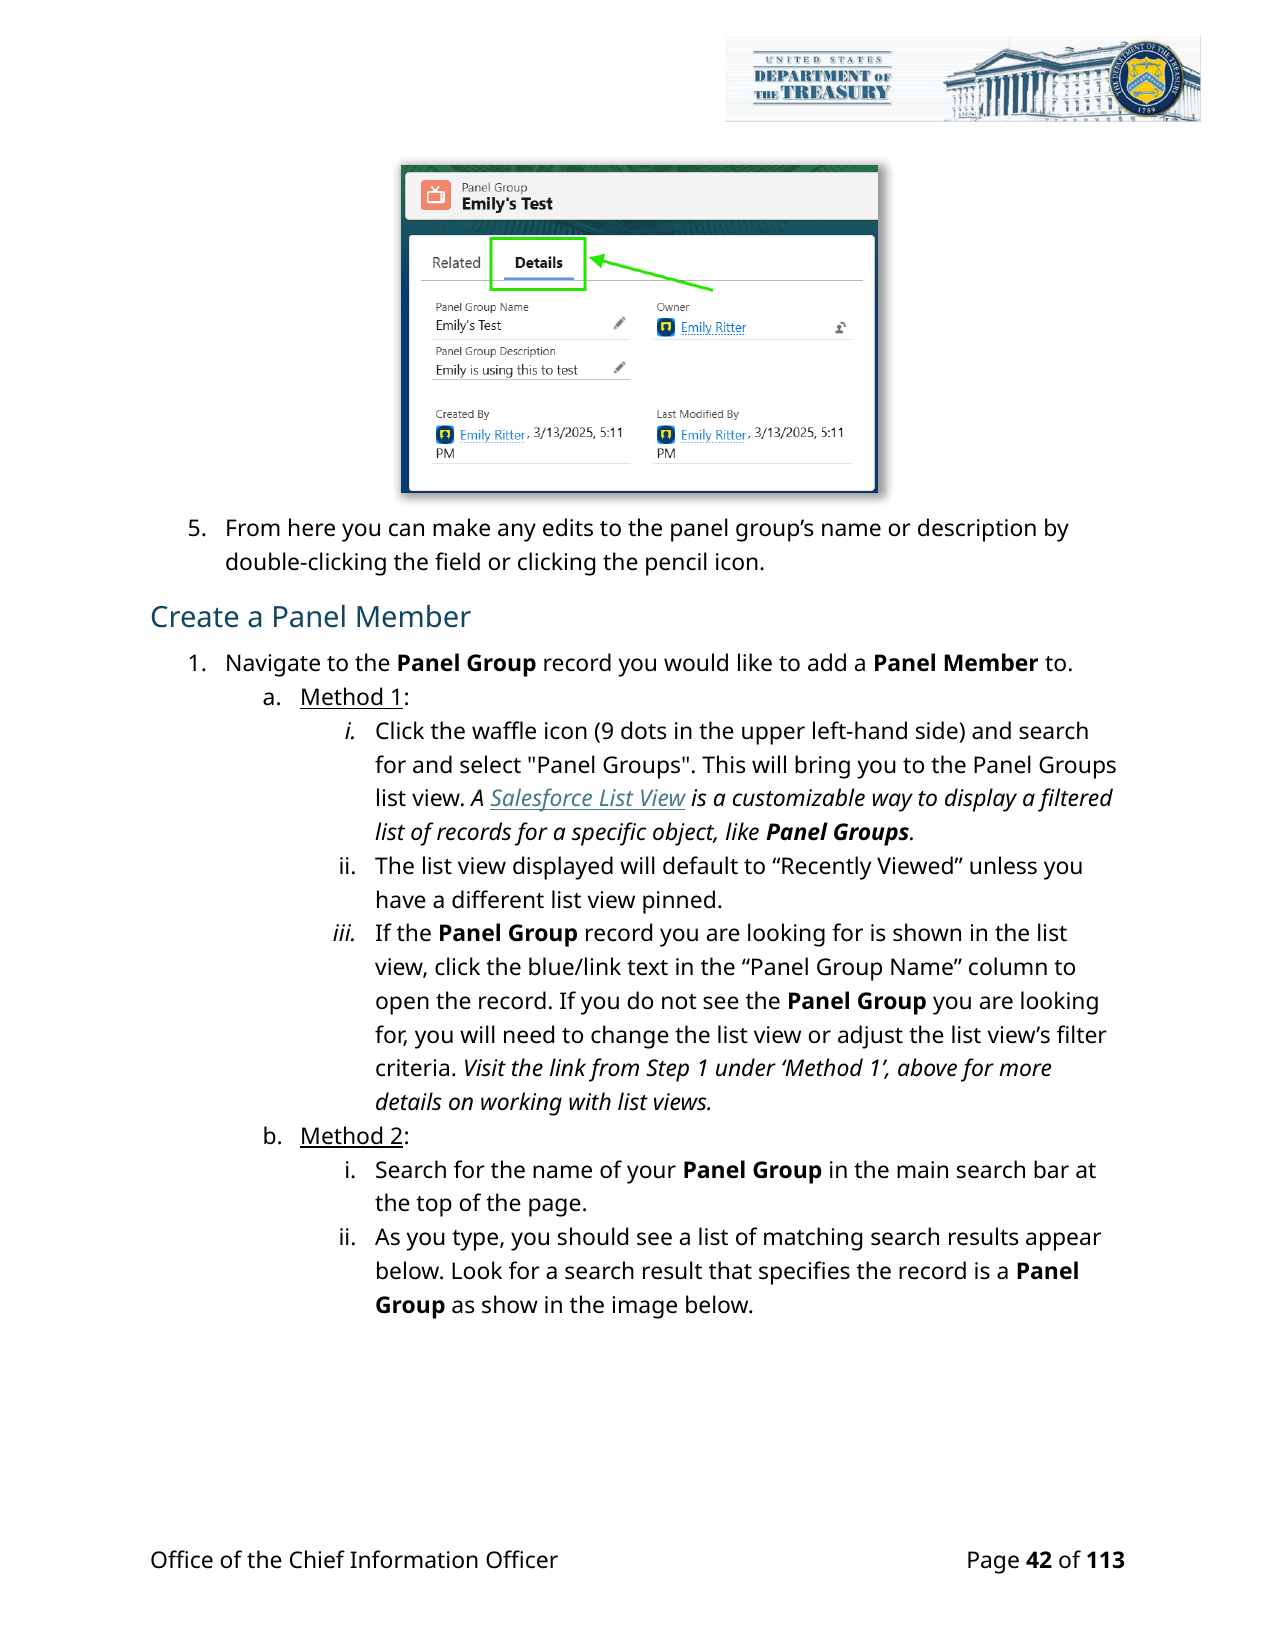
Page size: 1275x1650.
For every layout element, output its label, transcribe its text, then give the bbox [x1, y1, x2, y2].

list From here you can make any edits to the panel group’s name or description by double-clicking the field or clicking the pencil icon. [187, 512, 1125, 577]
picture [724, 36, 1201, 122]
list Search for the name of your Panel Group in the main search bar at the top of the page. [356, 1154, 1125, 1219]
list Method 1: [262, 681, 1125, 712]
list The list view displayed will default to “Recently Viewed” unless you have a different list view pinned. [356, 850, 1125, 915]
list Navigate to the Panel Group record you would like to add a Panel Member to. [187, 647, 1125, 679]
list Method 2: [262, 1120, 1125, 1151]
list If the Panel Group record you are looking for is shown in the list view, click the blue/link text in the “Panel Group Name” column to open the record. If you do not see the Panel Group you are looking for, you will need to change the list view or adjust the list view’s filter criteria. Visit the link from Step 1 under ‘Method 1’, above for more details on working with list views. [356, 917, 1125, 1117]
subtitle Create a Panel Member [150, 596, 1125, 636]
list As you type, you should see a list of matching search results appear below. Look for a search result that specifies the record is a Panel Group as show in the image below. [356, 1221, 1125, 1320]
picture [401, 165, 878, 493]
list Click the waffle icon (9 dots in the upper left-hand side) and search for and select "Panel Groups". This will bring you to the Panel Groups list view. A Salesforce List View is a customizable way to display a filtered list of records for a specific object, like Panel Groups. [356, 715, 1125, 847]
